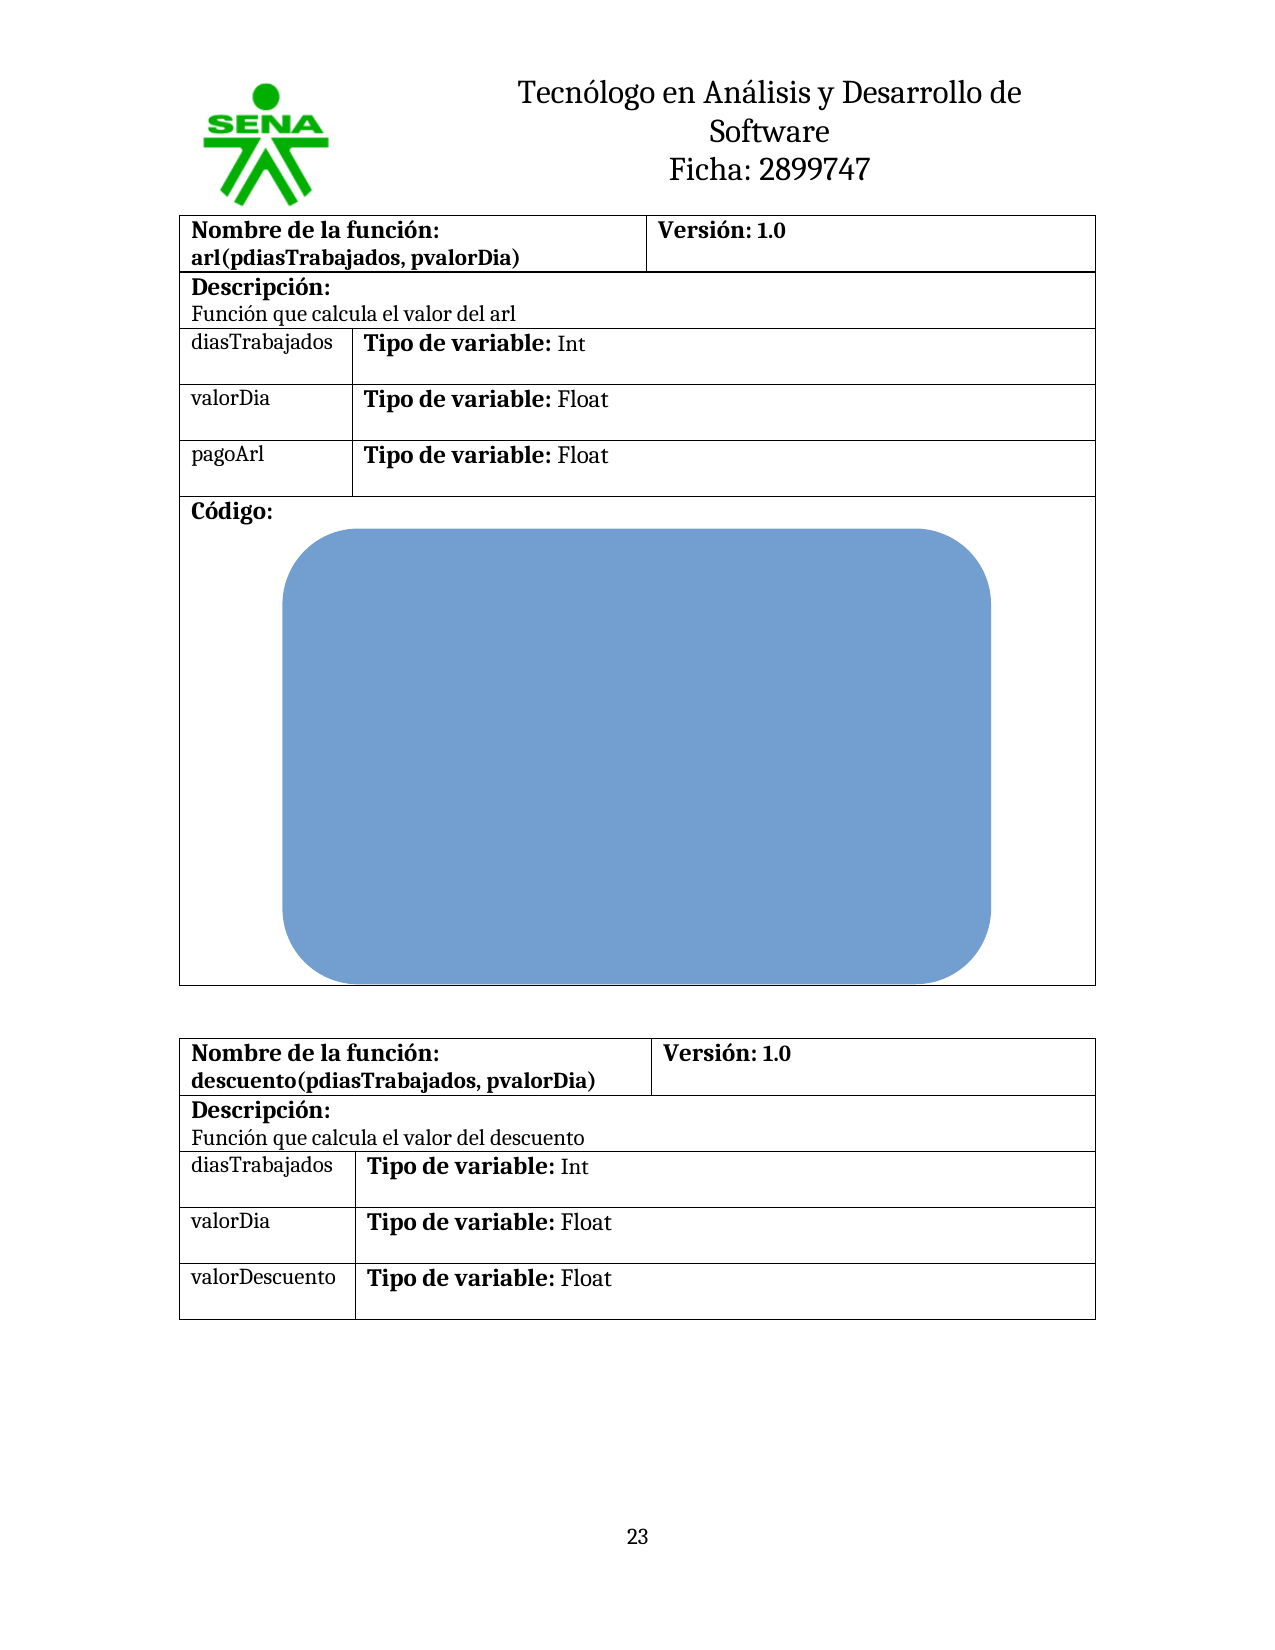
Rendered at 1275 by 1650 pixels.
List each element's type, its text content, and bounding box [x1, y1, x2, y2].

table_cell valorDia [180, 385, 352, 440]
table_header Nombre de la función: descuento(pdiasTrabajados, pvalorDia) [180, 1039, 651, 1094]
table_cell Descripción: Función que calcula el valor del descuento [180, 1096, 1095, 1151]
table_header Nombre de la función: arl(pdiasTrabajados, pvalorDia) [180, 216, 646, 271]
table_cell valorDescuento [180, 1264, 355, 1319]
table_cell Tipo de variable: Float [353, 441, 1095, 496]
table_cell Tipo de variable: Int [353, 329, 1095, 384]
table_cell Tipo de variable: Float [356, 1264, 1095, 1319]
table_header Versión: 1.0 [652, 1039, 1095, 1094]
picture [185, 73, 342, 215]
table_cell valorDia [180, 1208, 355, 1263]
table_cell Tipo de variable: Int [356, 1152, 1095, 1207]
table_cell diasTrabajados [180, 1152, 355, 1207]
table_cell Tipo de variable: Float [356, 1208, 1095, 1263]
table_cell Descripción: Función que calcula el valor del arl [180, 273, 1095, 327]
table_cell Código: [180, 497, 1095, 984]
table_cell diasTrabajados [180, 329, 352, 384]
table_cell pagoArl [180, 441, 352, 496]
table_cell Tipo de variable: Float [353, 385, 1095, 440]
table_header Versión: 1.0 [647, 216, 1095, 271]
